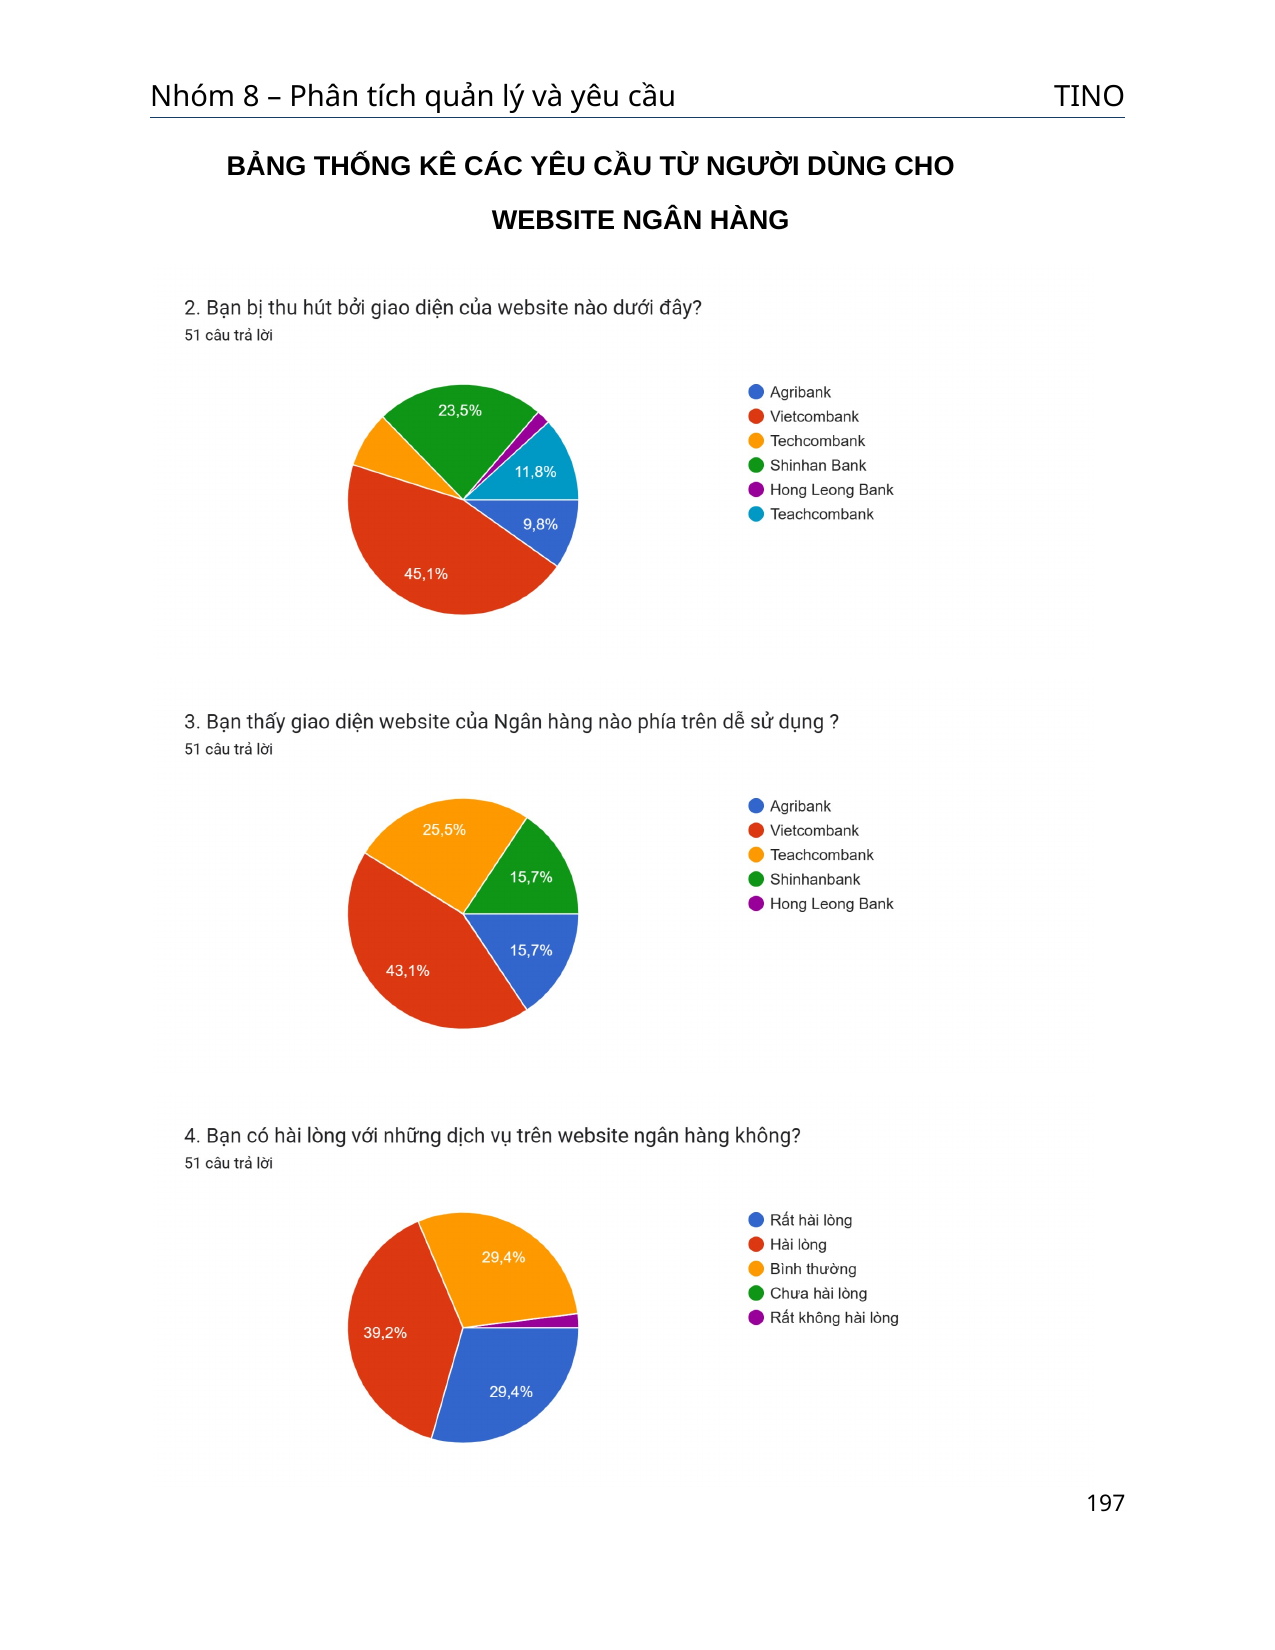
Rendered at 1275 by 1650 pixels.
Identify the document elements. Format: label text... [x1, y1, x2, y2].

picture [153, 263, 1094, 659]
picture [153, 1091, 1094, 1487]
text BẢNG THỐNG KÊ CÁC YÊU CẦU TỪ NGƯỜI DÙNG CHO [218, 150, 1125, 181]
text WEBSITE NGÂN HÀNG [150, 204, 1124, 235]
picture [153, 677, 1094, 1073]
